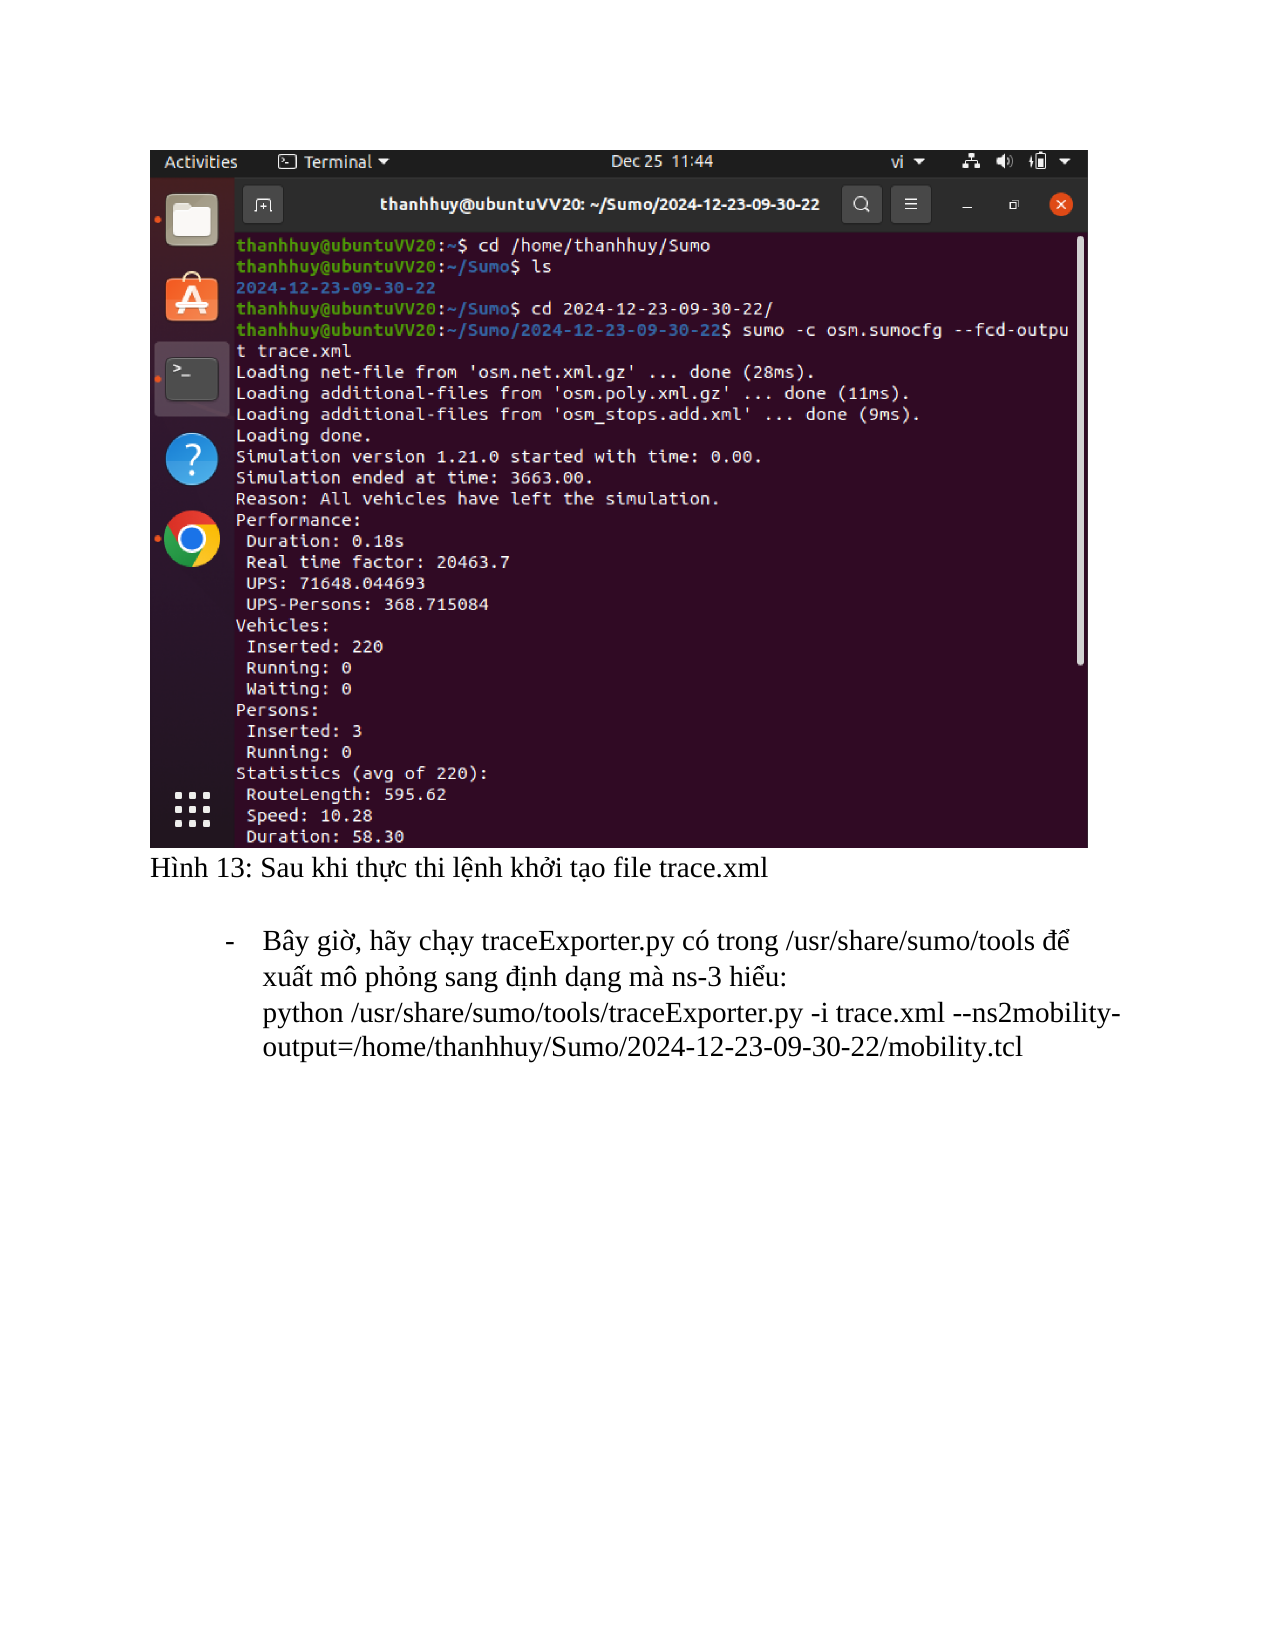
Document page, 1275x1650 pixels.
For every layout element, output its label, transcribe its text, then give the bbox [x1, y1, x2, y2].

list Bây giờ, hãy chạy traceExporter.py có trong /usr/share/sumo/tools để xuất mô phỏng sang định dạng mà ns-3 hiểu: [225, 923, 1125, 992]
picture [150, 150, 1088, 848]
text Hình 13: Sau khi thực thi lệnh khởi tạo file trace.xml [150, 851, 1125, 884]
text python /usr/share/sumo/tools/traceExporter.py -i trace.xml --ns2mobility-output=/home/thanhhuy/Sumo/2024-12-23-09-30-22/mobility.tcl [262, 995, 1125, 1062]
